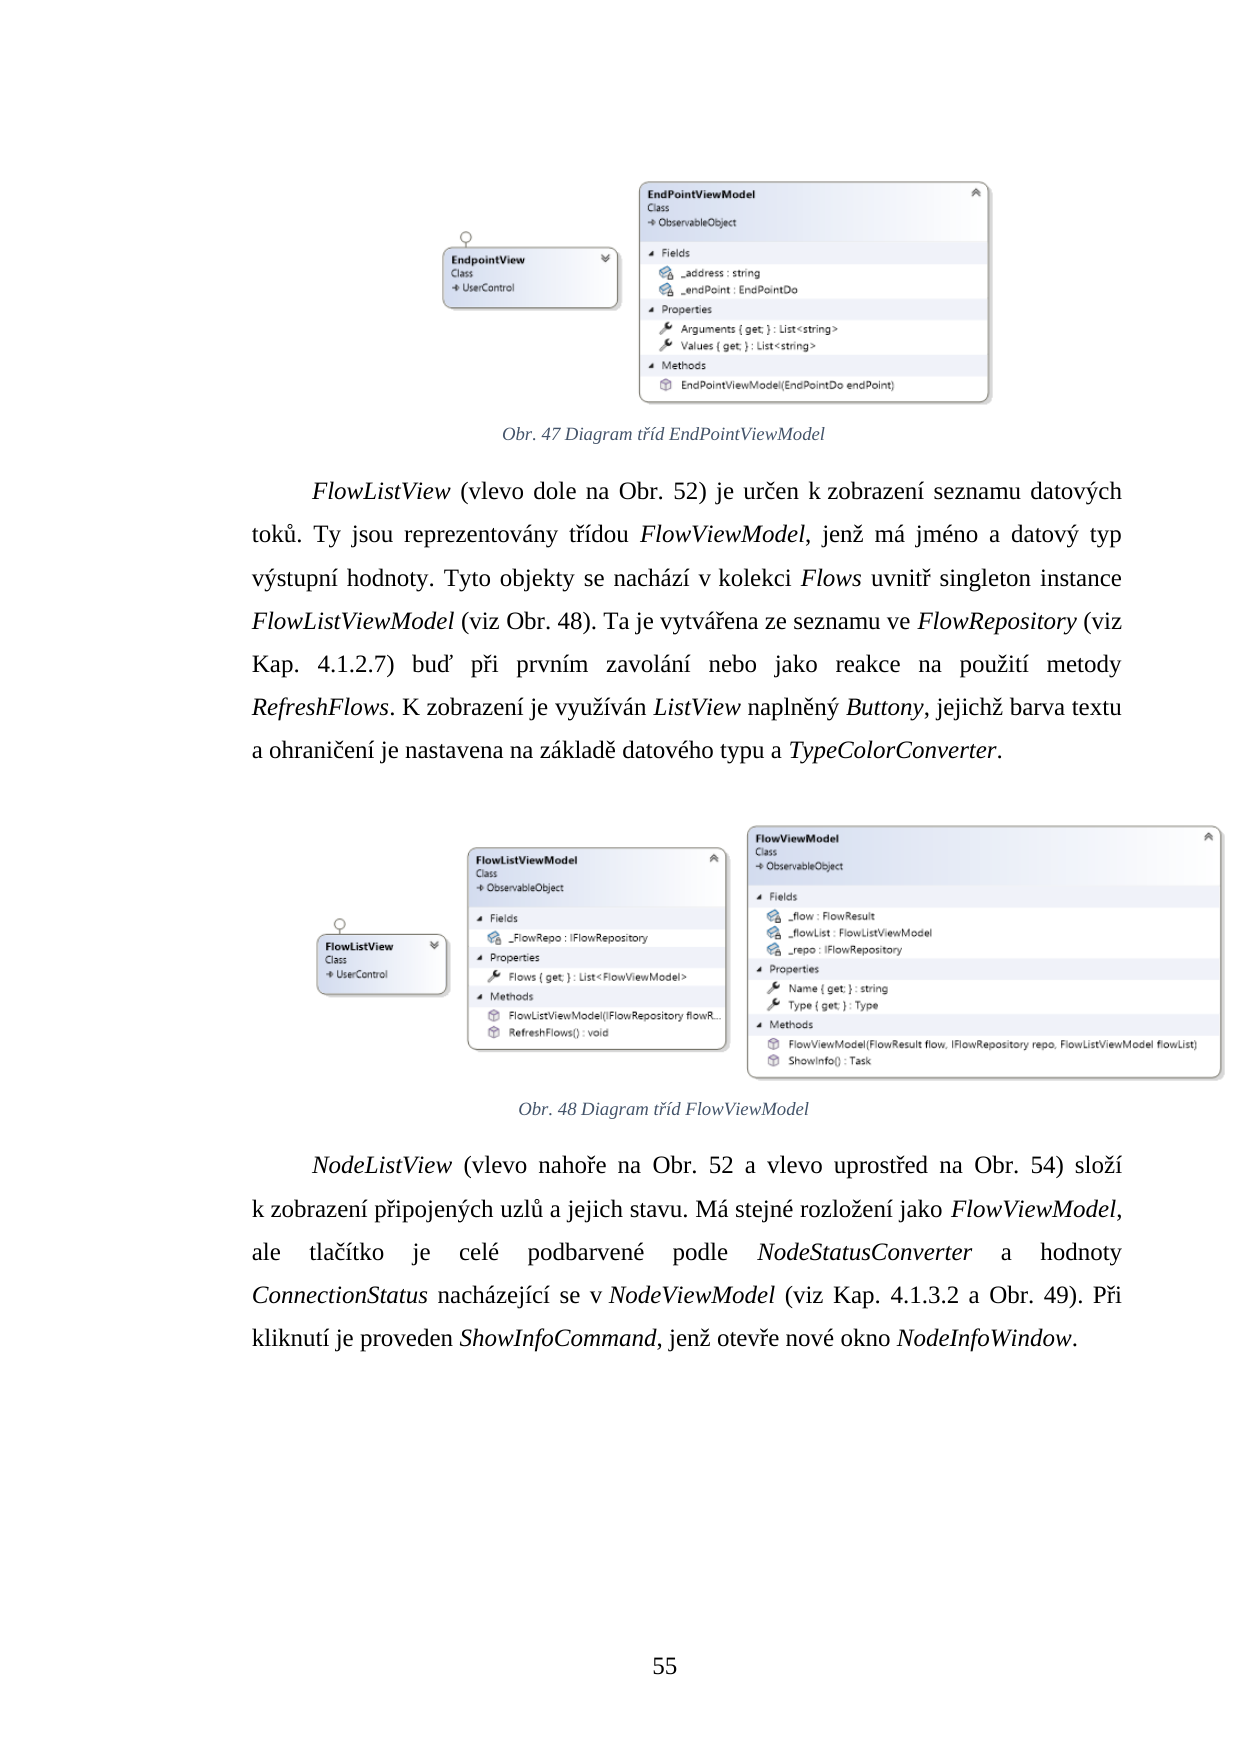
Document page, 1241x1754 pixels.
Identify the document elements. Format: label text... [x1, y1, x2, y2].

text FlowListView (vlevo dole na Obr. 52) je určen k zobrazení seznamu datových toků. Ty jsou reprezentovány třídou FlowViewModel, jenž má jméno a datový typ výstupní hodnoty. Tyto objekty se nachází v kolekci Flows uvnitř singleton instance FlowListViewModel (viz Obr. 48). Ta je vytvářena ze seznamu ve FlowRepository (viz Kap. 4.1.2.7) buď při prvním zavolání nebo jako reakce na použití metody RefreshFlows. K zobrazení je využíván ListView naplněný Buttony, jejichž barva textu a ohraničení je nastavena na základě datového typu a TypeColorConverter. [252, 476, 1122, 764]
picture [311, 821, 1228, 1084]
picture [439, 177, 995, 409]
text NodeListView (vlevo nahoře na Obr. 52 a vlevo uprostřed na Obr. 54) složí k zobrazení připojených uzlů a jejich stavu. Má stejné rozložení jako FlowViewModel, ale tlačítko je celé podbarvené podle NodeStatusConverter a hodnoty ConnectionStatus nacházející se v NodeViewModel (viz Kap. 4.1.3.2 a Obr. 49). Při kliknutí je proveden ShowInfoCommand, jenž otevře nové okno NodeInfoWindow. [252, 1151, 1122, 1352]
